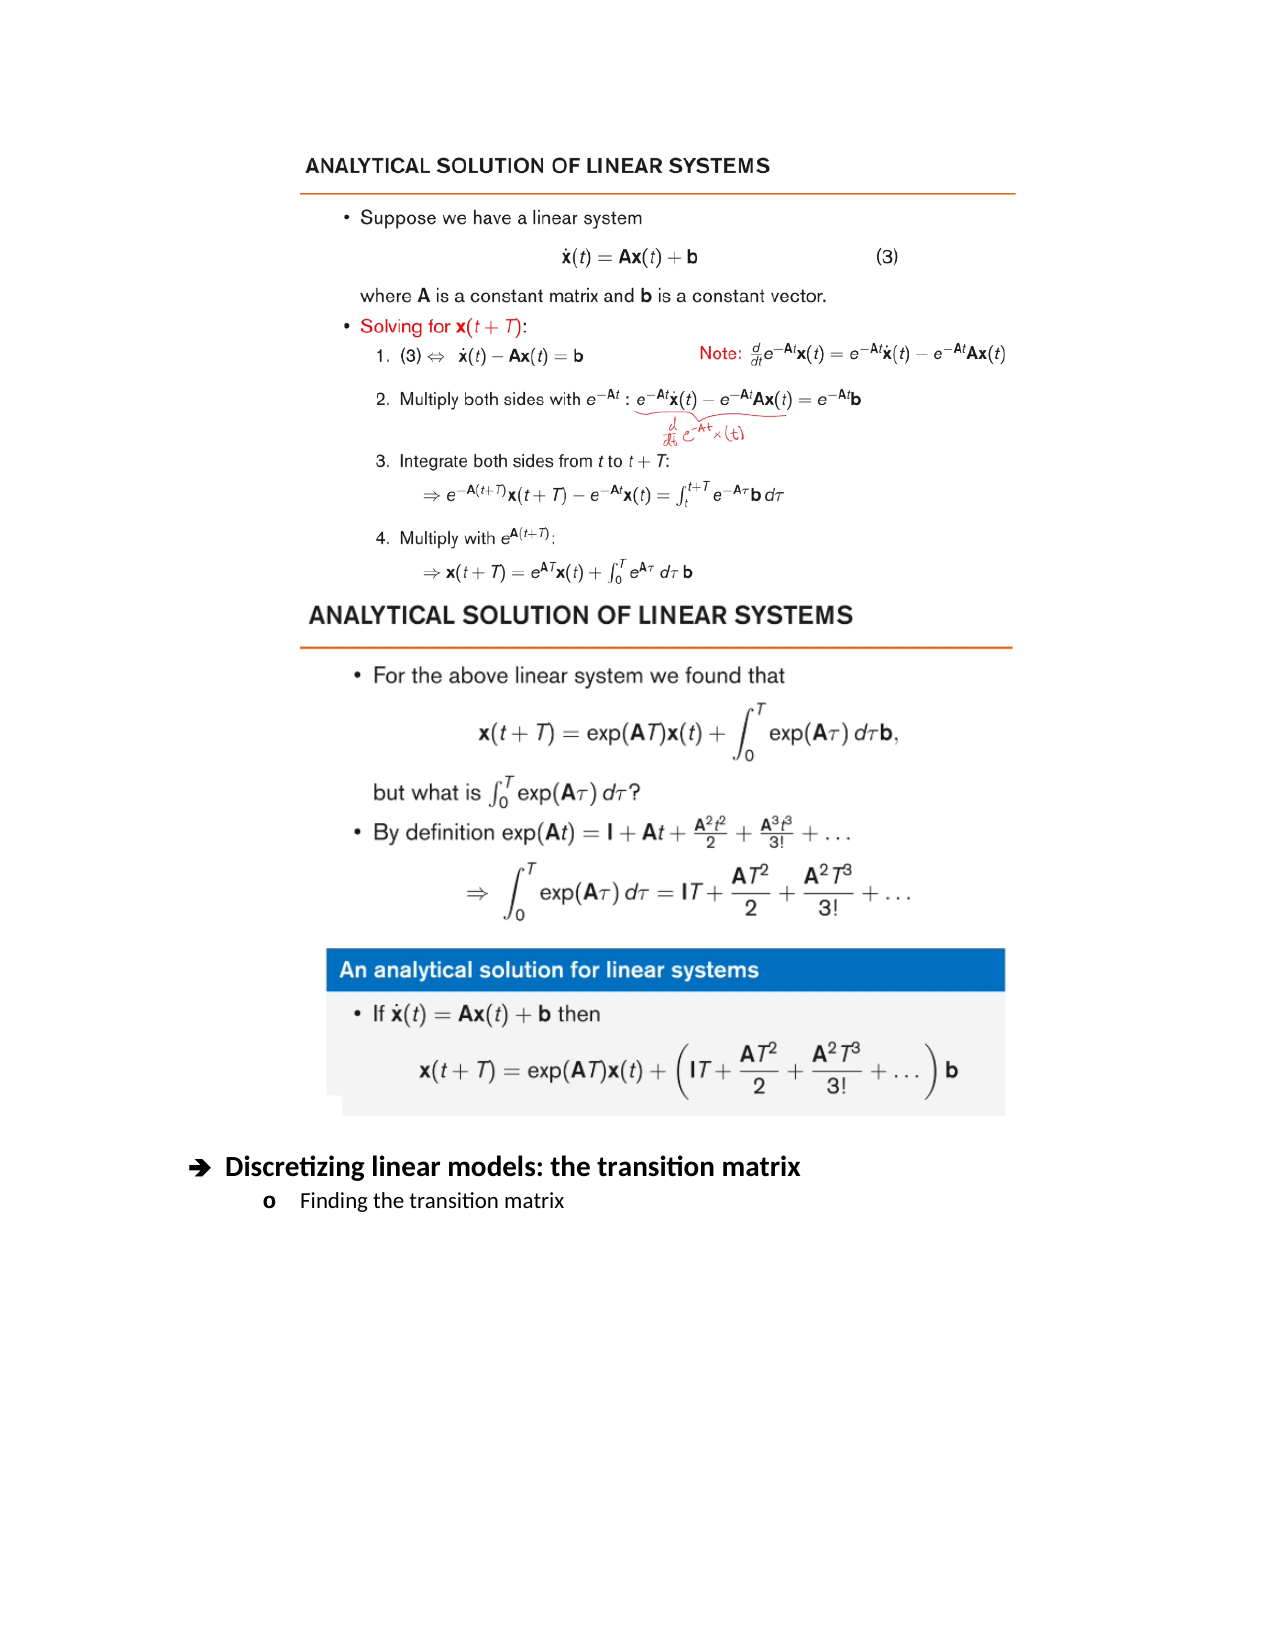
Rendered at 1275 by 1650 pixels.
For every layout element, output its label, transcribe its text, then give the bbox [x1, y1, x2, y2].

picture [300, 150, 1016, 594]
list Finding the transition matrix [262, 1186, 1125, 1215]
list Discretizing linear models: the transition matrix [187, 1148, 1125, 1183]
picture [300, 595, 1013, 1116]
